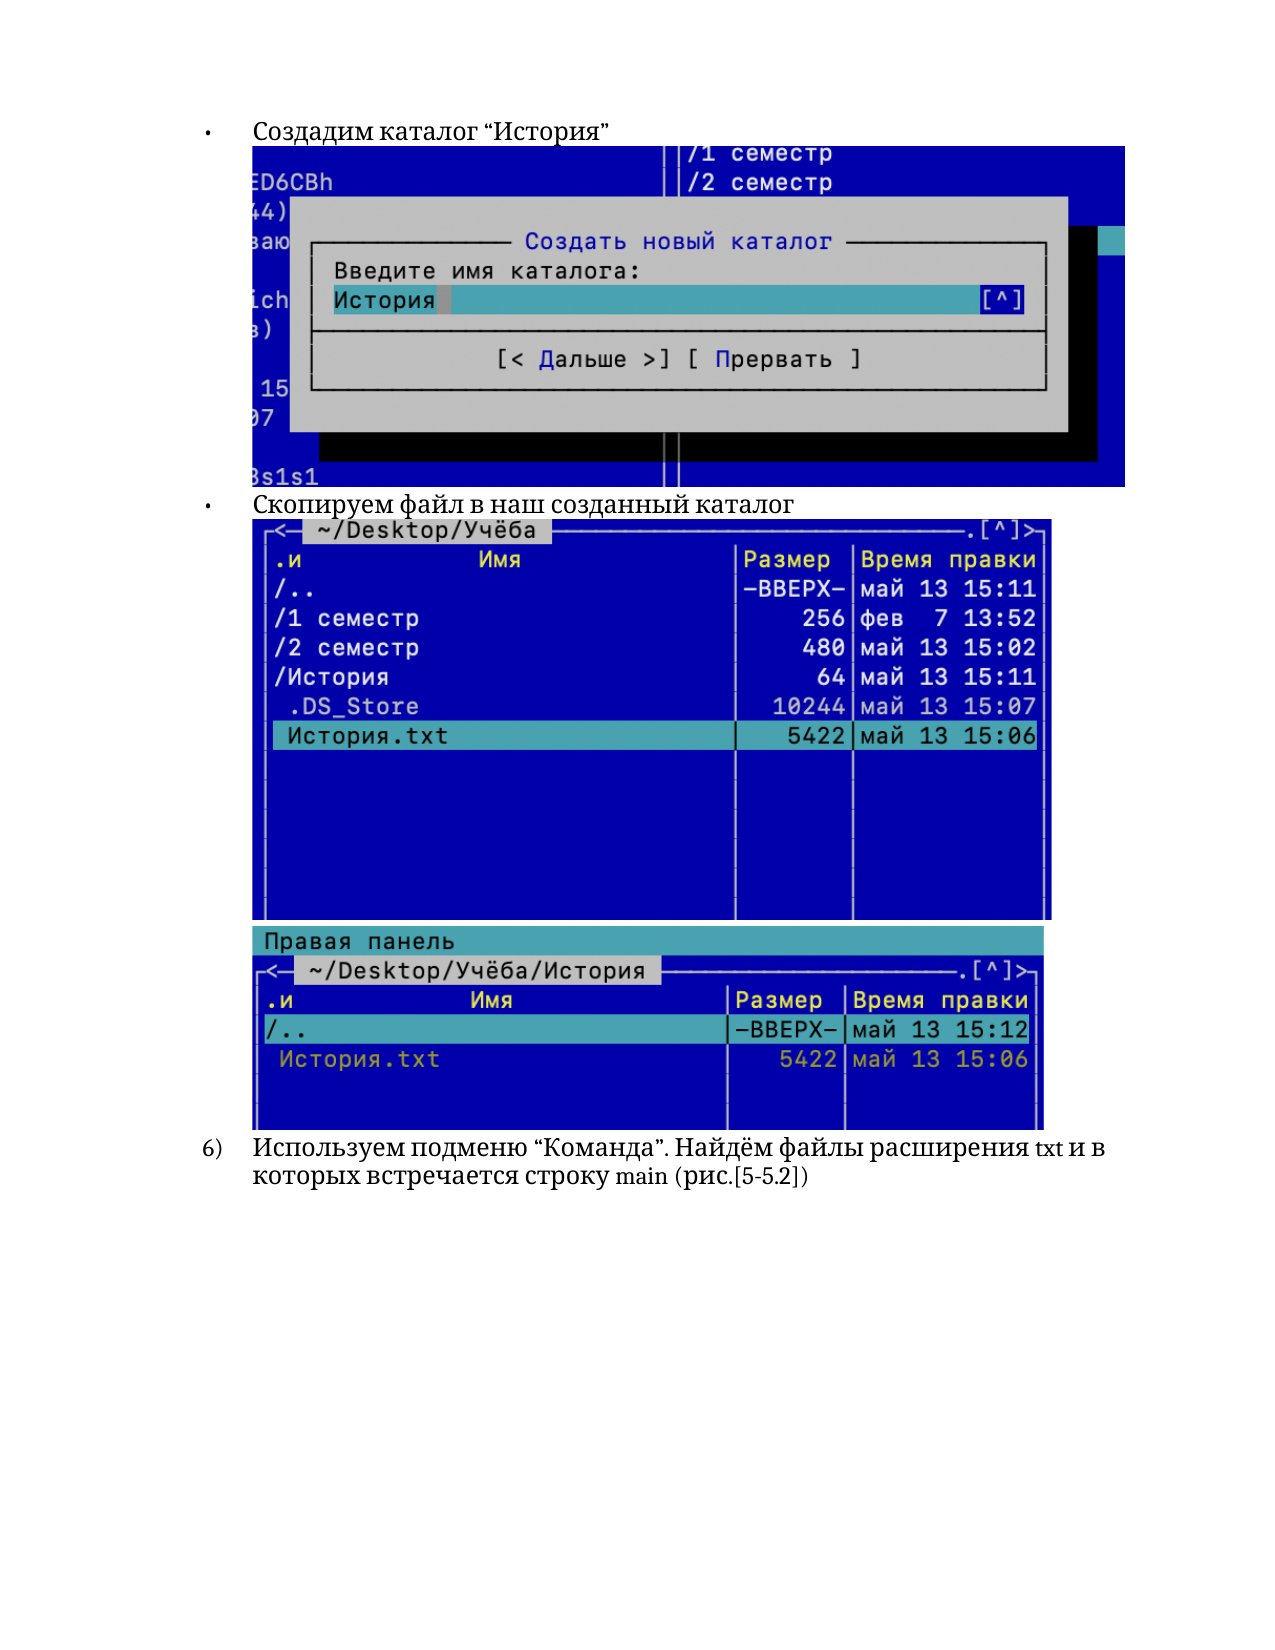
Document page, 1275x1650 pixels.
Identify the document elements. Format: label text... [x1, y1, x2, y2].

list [202, 1133, 1186, 1191]
picture [252, 146, 1125, 487]
picture [252, 926, 1048, 1130]
picture [252, 519, 1060, 920]
